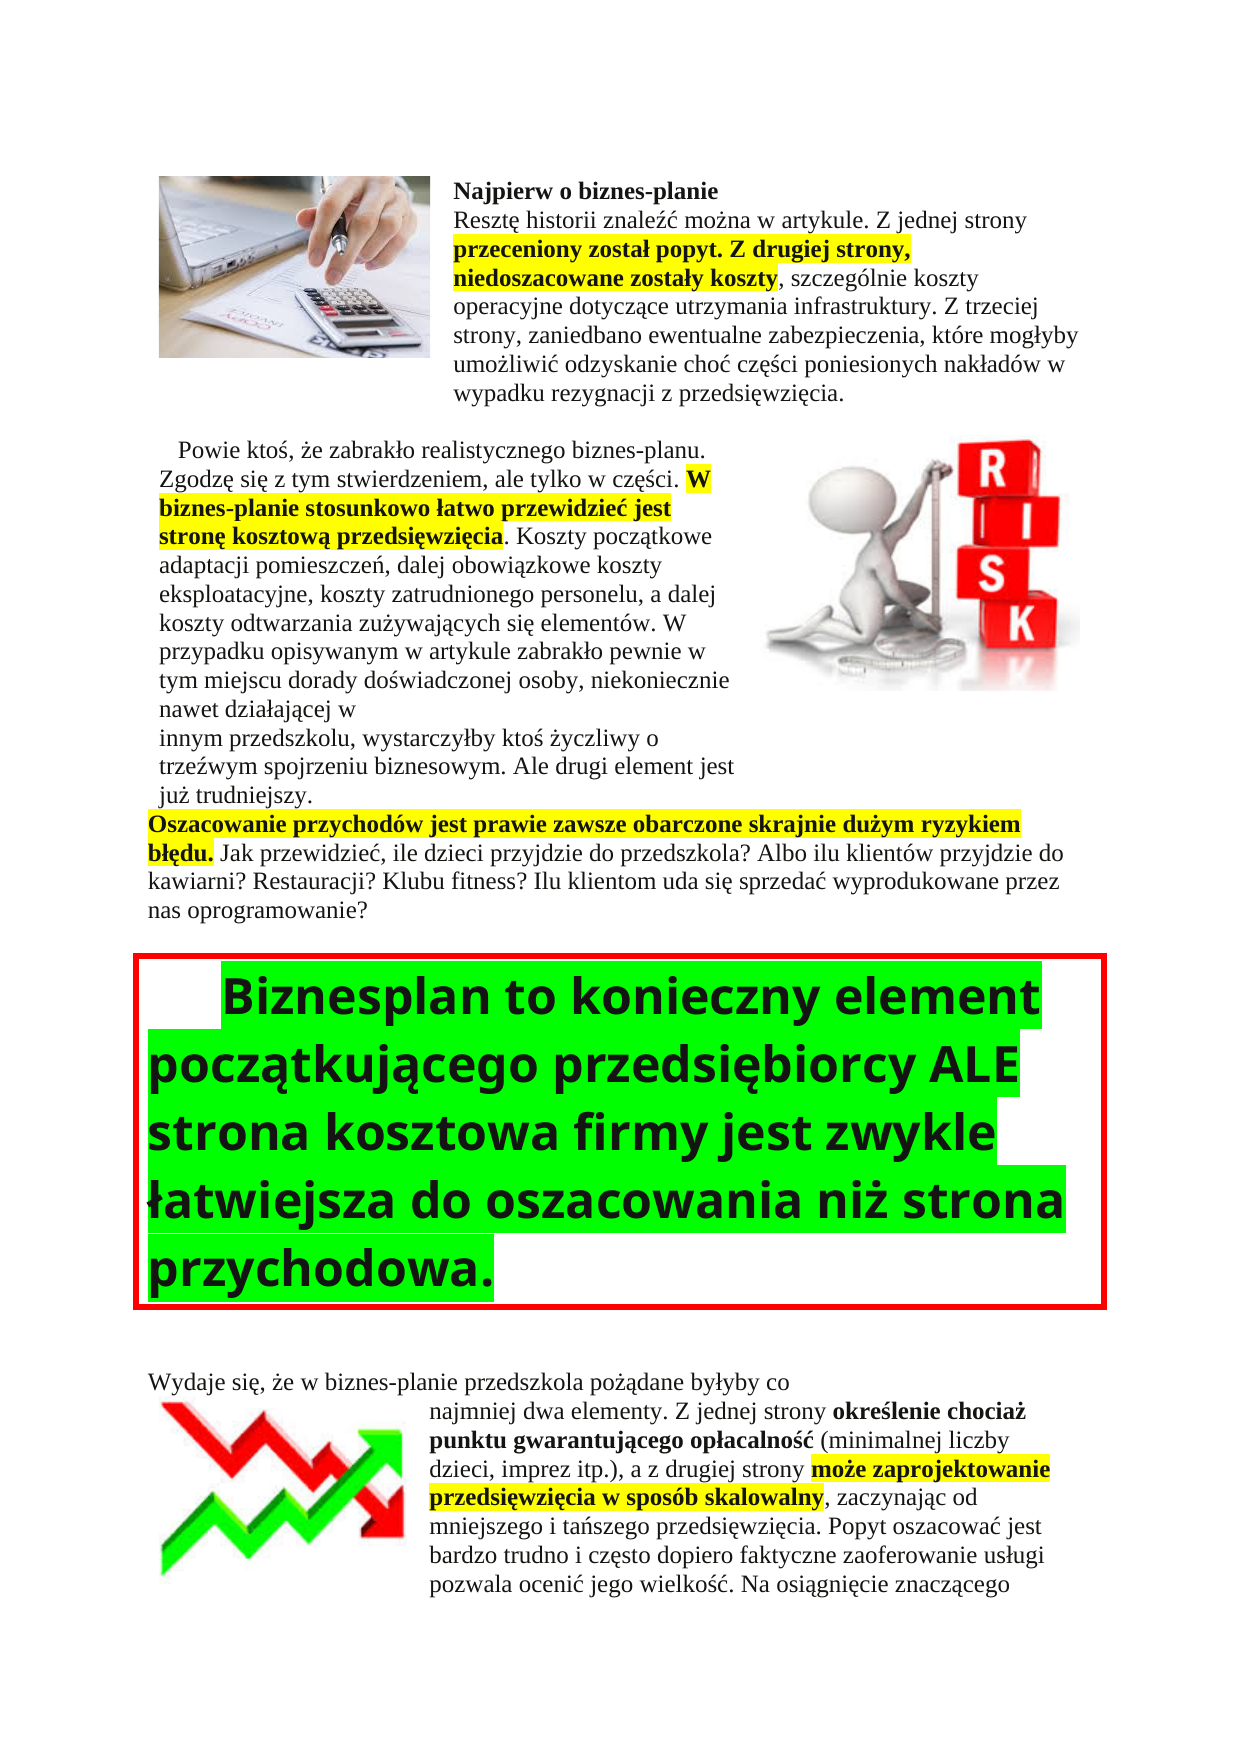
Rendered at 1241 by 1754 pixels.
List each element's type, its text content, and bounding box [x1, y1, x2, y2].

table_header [418, 1396, 1093, 1597]
text Wydaje się, że w biznes-planie przedszkola pożądane byłyby co [148, 1367, 1093, 1396]
table_header Najpierw o biznes-planie Resztę historii znaleźć można w artykule. Z jednej strony przeceniony został popyt. Z drugiej strony, niedoszacowane zostały koszty, szczególnie koszty operacyjne dotyczące utrzymania infrastruktury. Z trzeciej strony, zaniedbano ewentualne zabezpieczenia, które mogłyby umożliwić odzyskanie choć części poniesionych nakładów w wypadku rezygnacji z przedsięwzięcia. [442, 176, 1093, 406]
picture [759, 435, 1081, 691]
picture [158, 1396, 407, 1584]
table_header [748, 435, 1093, 809]
table_header Powie ktoś, że zabrakło realistycznego biznes-planu. Zgodzę się z tym stwierdzeniem, ale tylko w części. W biznes-planie stosunkowo łatwo przewidzieć jest stronę kosztową przedsięwzięcia. Koszty początkowe adaptacji pomieszczeń, dalej obowiązkowe koszty eksploatacyjne, koszty zatrudnionego personelu, a dalej koszty odtwarzania zużywających się elementów. W przypadku opisywanym w artykule zabrakło pewnie w tym miejscu dorady doświadczonej osoby, niekoniecznie nawet działającej w innym przedszkolu, wystarczyłby ktoś życzliwy o trzeźwym spojrzeniu biznesowym. Ale drugi element jest już trudniejszy. [148, 435, 748, 809]
text Oszacowanie przychodów jest prawie zawsze obarczone skrajnie dużym ryzykiem błędu. Jak przewidzieć, ile dzieci przyjdzie do przedszkola? Albo ilu klientów przyjdzie do kawiarni? Restauracji? Klubu fitness? Ilu klientom uda się sprzedać wyprodukowane przez nas oprogramowanie? [148, 809, 1093, 924]
text Biznesplan to konieczny element początkującego przedsiębiorcy ALE strona kosztowa firmy jest zwykle łatwiejsza do oszacowania niż strona przychodowa. [139, 959, 1101, 1304]
picture [158, 176, 431, 358]
table_header [148, 176, 442, 406]
table_header [148, 1396, 418, 1597]
